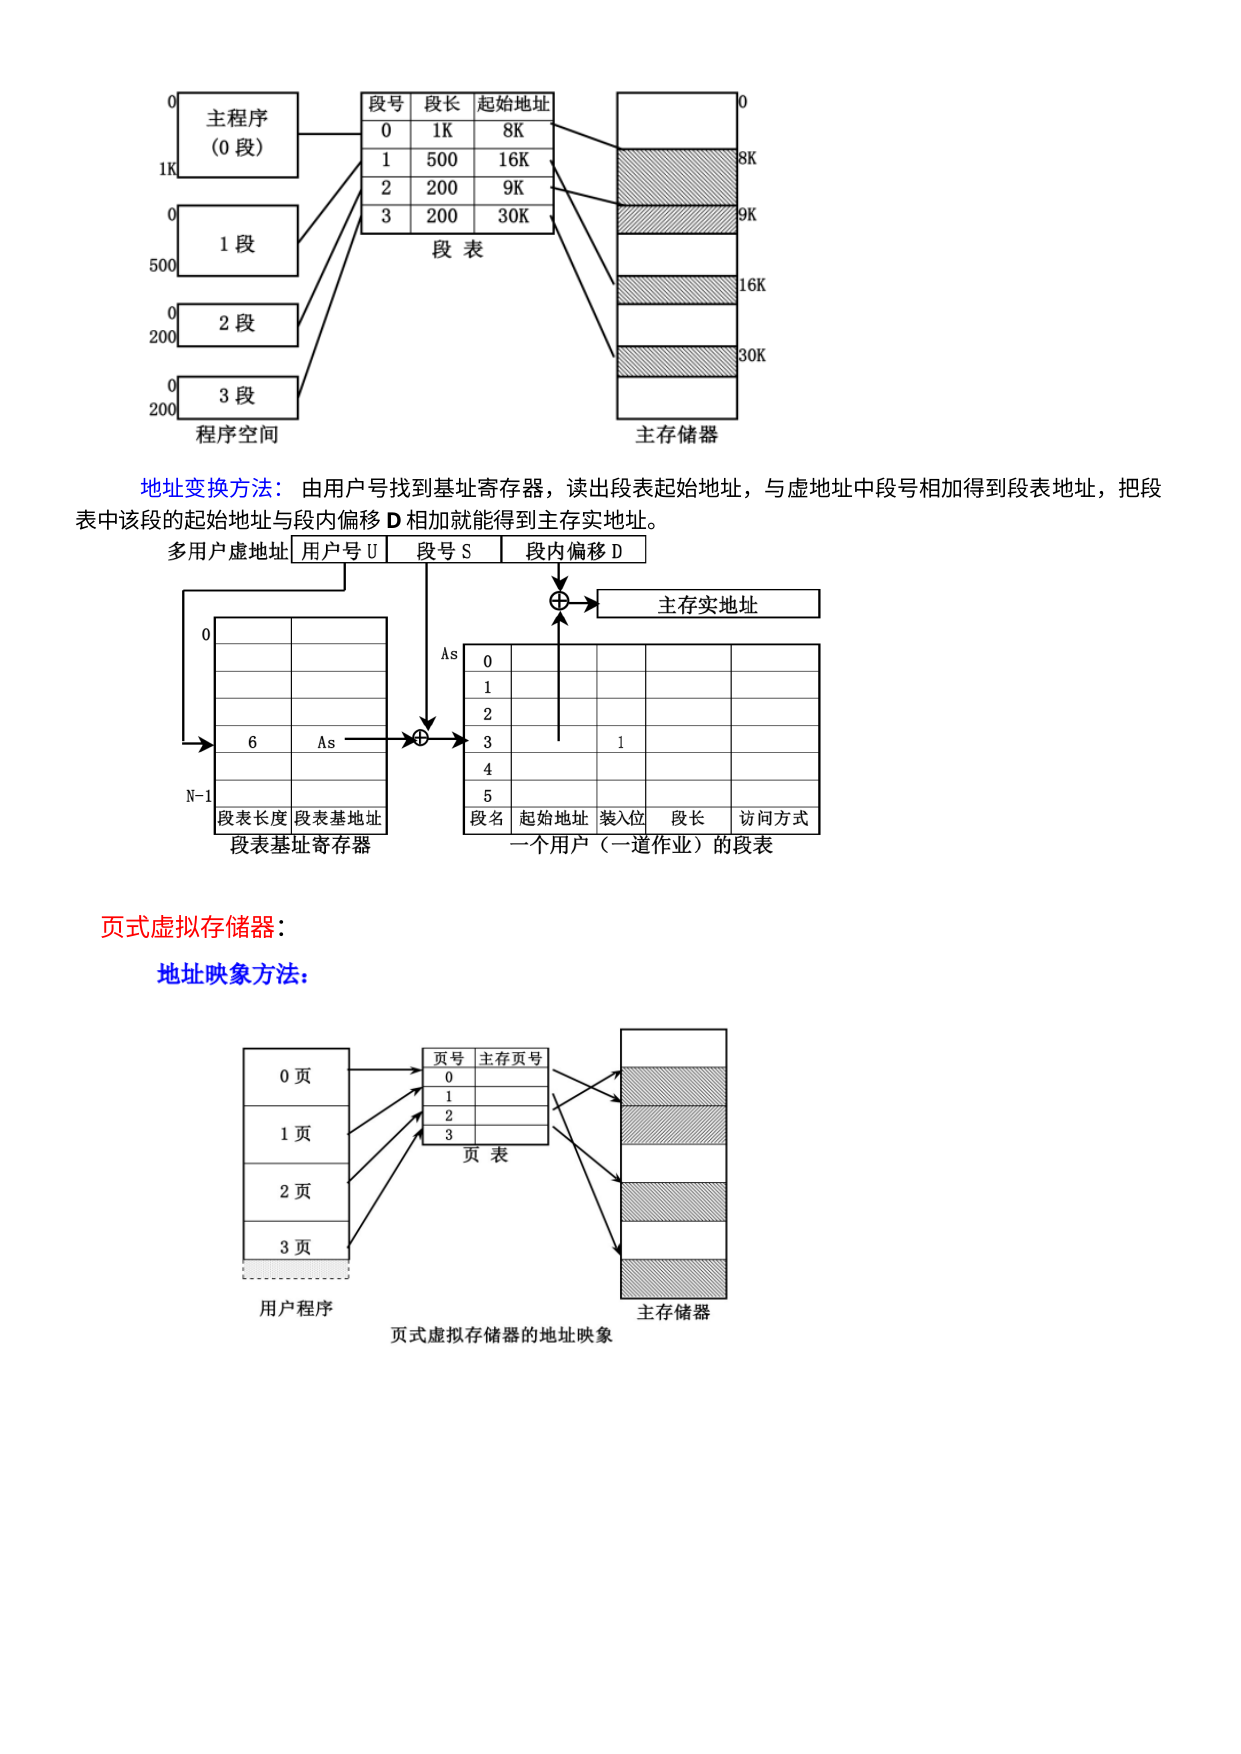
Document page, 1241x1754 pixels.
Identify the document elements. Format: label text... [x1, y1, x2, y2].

picture [140, 958, 750, 1359]
picture [140, 80, 784, 453]
picture [140, 535, 850, 862]
list 地址变换方法： 由用户号找到基址寄存器，读出段表起始地址，与虚地址中段号相加得到段表地址，把段表中该段的起始地址与段内偏移D相加就能得到主存实地址。 [75, 471, 1165, 536]
list 页式虚拟存储器： [75, 893, 1165, 958]
